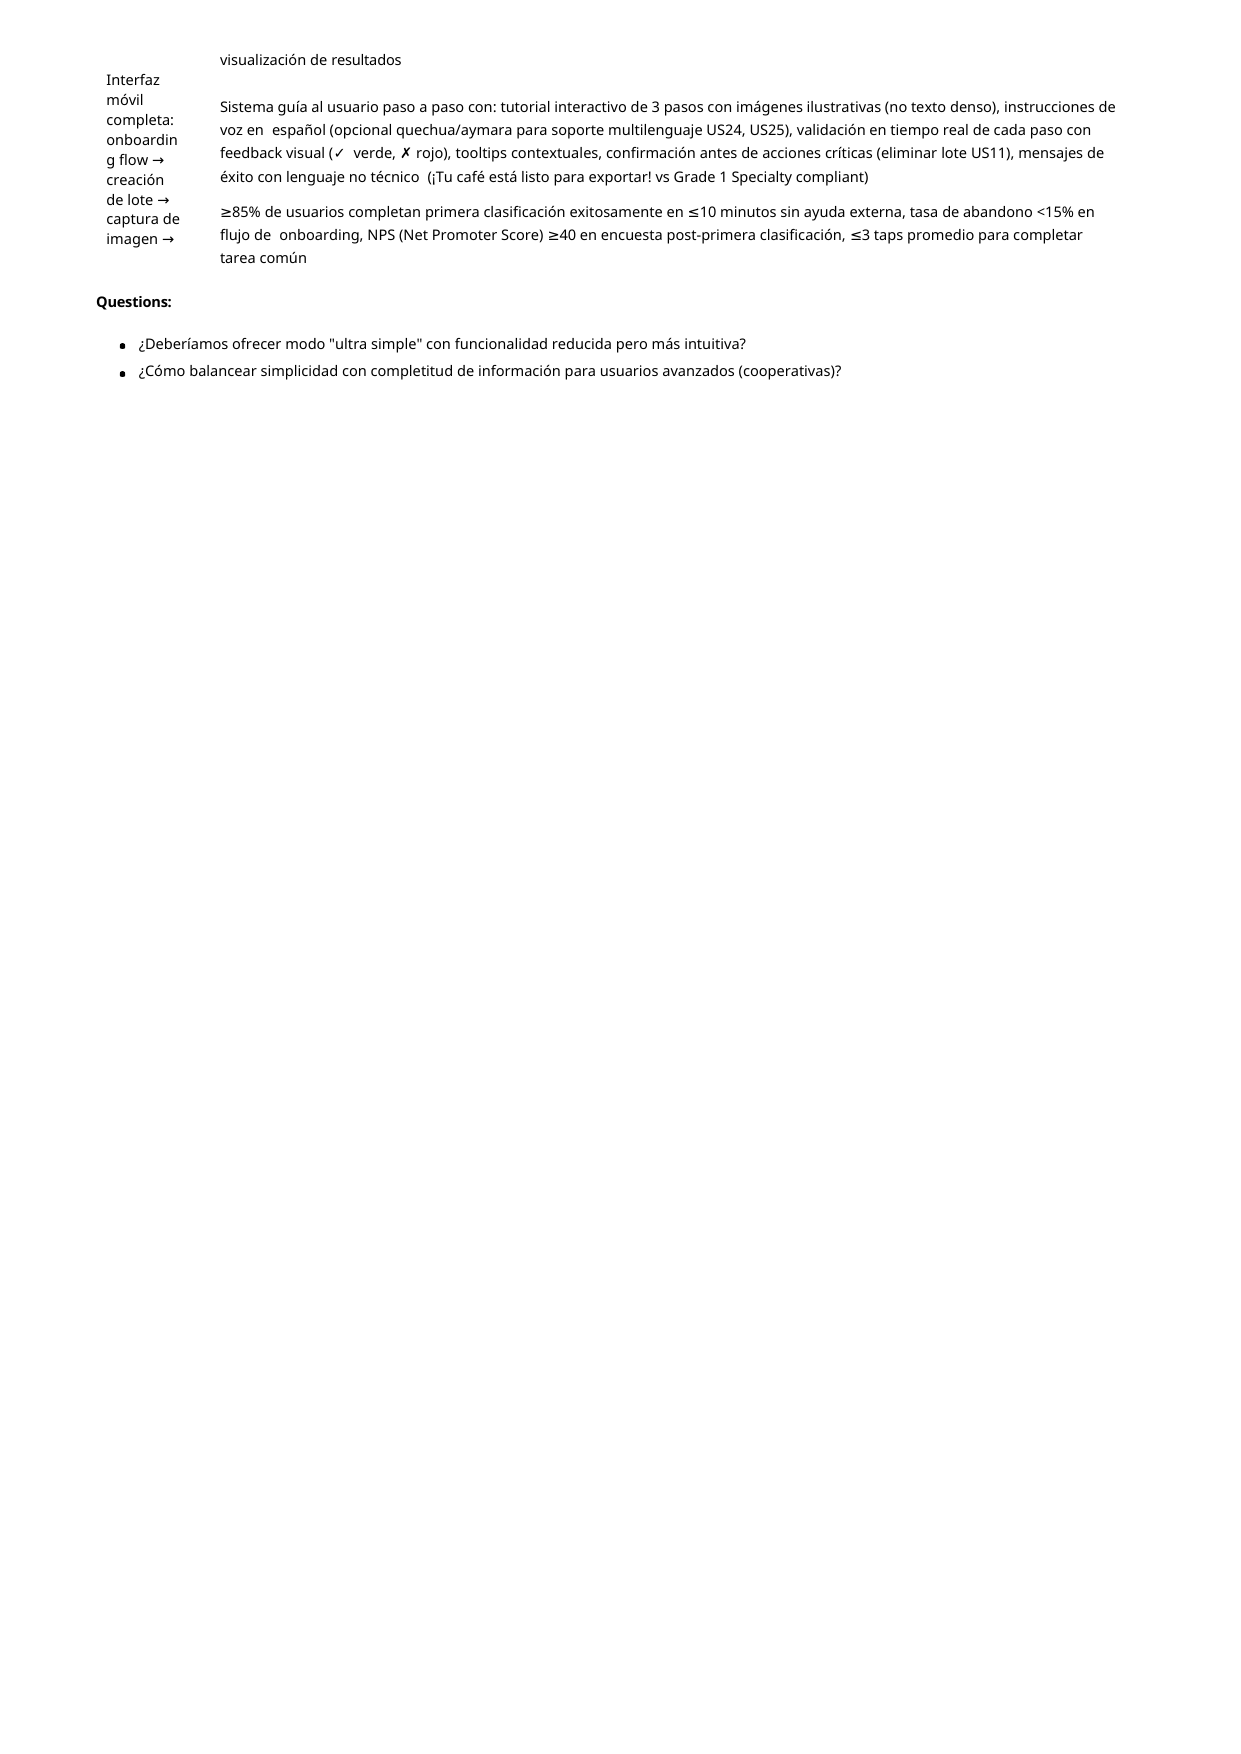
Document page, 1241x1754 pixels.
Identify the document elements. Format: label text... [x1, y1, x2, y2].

text Questions: [96, 292, 1166, 311]
text ¿Cómo balancear simplicidad con completitud de información para usuarios avanzados (cooperativas)? [120, 357, 1166, 381]
picture [119, 343, 126, 349]
text Sistema guía al usuario paso a paso con: tutorial interactivo de 3 pasos con imágenes ilustrativas (no texto denso), instrucciones de voz en español (opcional quechua/aymara para soporte multilenguaje US24, US25), validación en tiempo real de cada paso con feedback visual (✓ verde, ✗ rojo), tooltips contextuales, confirmación antes de acciones críticas (eliminar lote US11), mensajes de éxito con lenguaje no técnico (¡Tu café está listo para exportar! vs Grade 1 Specialty compliant) [220, 97, 1122, 186]
text Interfaz móvil completa: onboarding flow → creación de lote → captura de imagen → visualización de resultados [220, 50, 1166, 70]
text ¿Deberíamos ofrecer modo "ultra simple" con funcionalidad reducida pero más intuitiva? [120, 329, 1166, 354]
text Interfaz móvil completa: onboarding flow → creación de lote → captura de imagen → visualización de resultados [106, 70, 182, 249]
picture [119, 371, 126, 377]
text ≥85% de usuarios completan primera clasificación exitosamente en ≤10 minutos sin ayuda externa, tasa de abandono <15% en flujo de onboarding, NPS (Net Promoter Score) ≥40 en encuesta post-primera clasificación, ≤3 taps promedio para completar tarea común [220, 201, 1122, 268]
